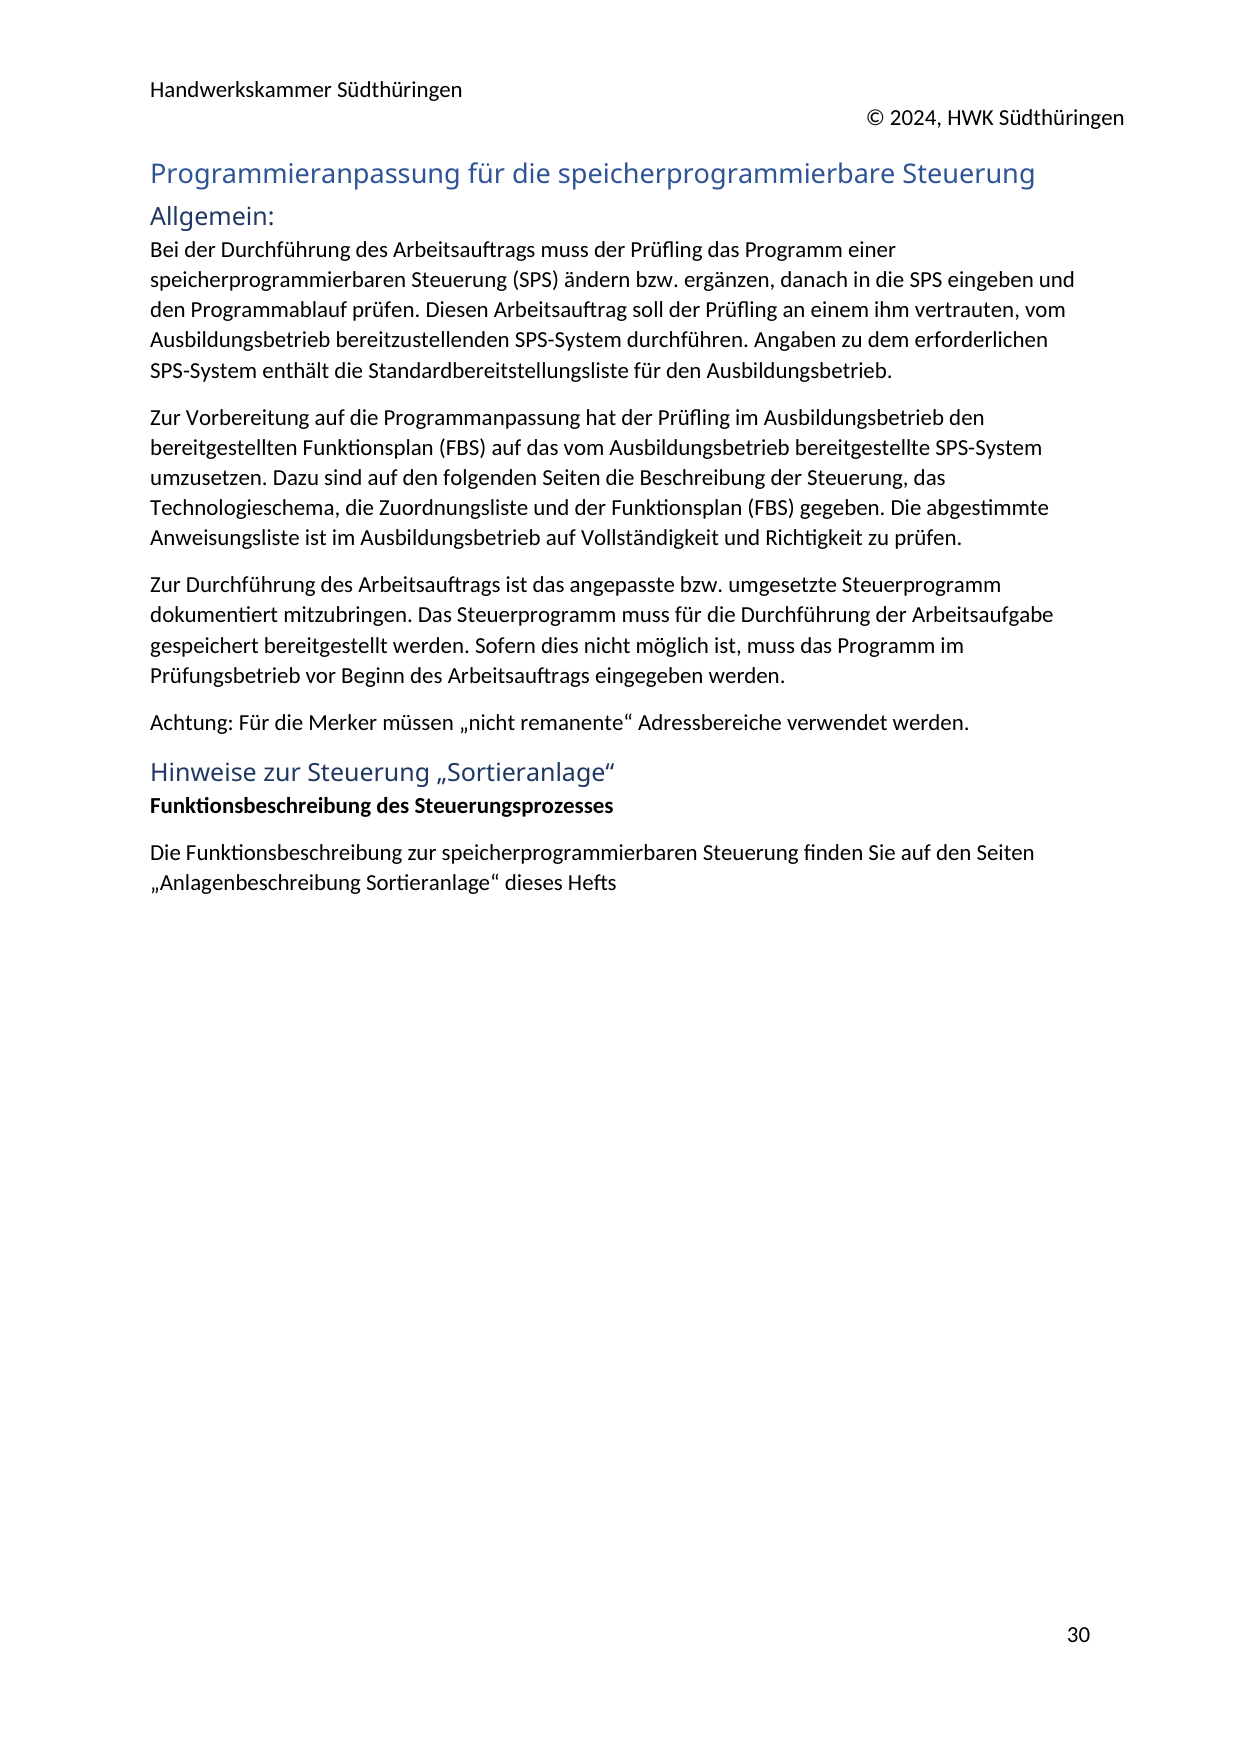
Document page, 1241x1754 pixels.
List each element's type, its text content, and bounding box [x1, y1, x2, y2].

text Achtung: Für die Merker müssen „nicht remanente“ Adressbereiche verwendet werden. [150, 708, 1090, 736]
text Zur Vorbereitung auf die Programmanpassung hat der Prüfling im Ausbildungsbetrieb den bereitgestellten Funktionsplan (FBS) auf das vom Ausbildungsbetrieb bereitgestellte SPS-System umzusetzen. Dazu sind auf den folgenden Seiten die Beschreibung der Steuerung, das Technologieschema, die Zuordnungsliste und der Funktionsplan (FBS) gegeben. Die abgestimmte Anweisungsliste ist im Ausbildungsbetrieb auf Vollständigkeit und Richtigkeit zu prüfen. [150, 403, 1090, 551]
text Die Funktionsbeschreibung zur speicherprogrammierbaren Steuerung finden Sie auf den Seiten „Anlagenbeschreibung Sortieranlage“ dieses Hefts [150, 838, 1090, 897]
text Bei der Durchführung des Arbeitsauftrags muss der Prüfling das Programm einer speicherprogrammierbaren Steuerung (SPS) ändern bzw. ergänzen, danach in die SPS eingeben und den Programmablauf prüfen. Diesen Arbeitsauftrag soll der Prüfling an einem ihm vertrauten, vom Ausbildungsbetrieb bereitzustellenden SPS-System durchführen. Angaben zu dem erforderlichen SPS-System enthält die Standardbereitstellungsliste für den Ausbildungsbetrieb. [150, 235, 1090, 384]
text Zur Durchführung des Arbeitsauftrags ist das angepasste bzw. umgesetzte Steuerprogramm dokumentiert mitzubringen. Das Steuerprogramm muss für die Durchführung der Arbeitsaufgabe gespeichert bereitgestellt werden. Sofern dies nicht möglich ist, muss das Programm im Prüfungsbetrieb vor Beginn des Arbeitsauftrags eingegeben werden. [150, 570, 1090, 689]
subtitle Programmieranpassung für die speicherprogrammierbare Steuerung [150, 154, 1090, 191]
subtitle Hinweise zur Steuerung „Sortieranlage“ [150, 755, 1090, 789]
text Funktionsbeschreibung des Steuerungsprozesses [150, 791, 1090, 819]
subtitle Allgemein: [150, 198, 1090, 232]
